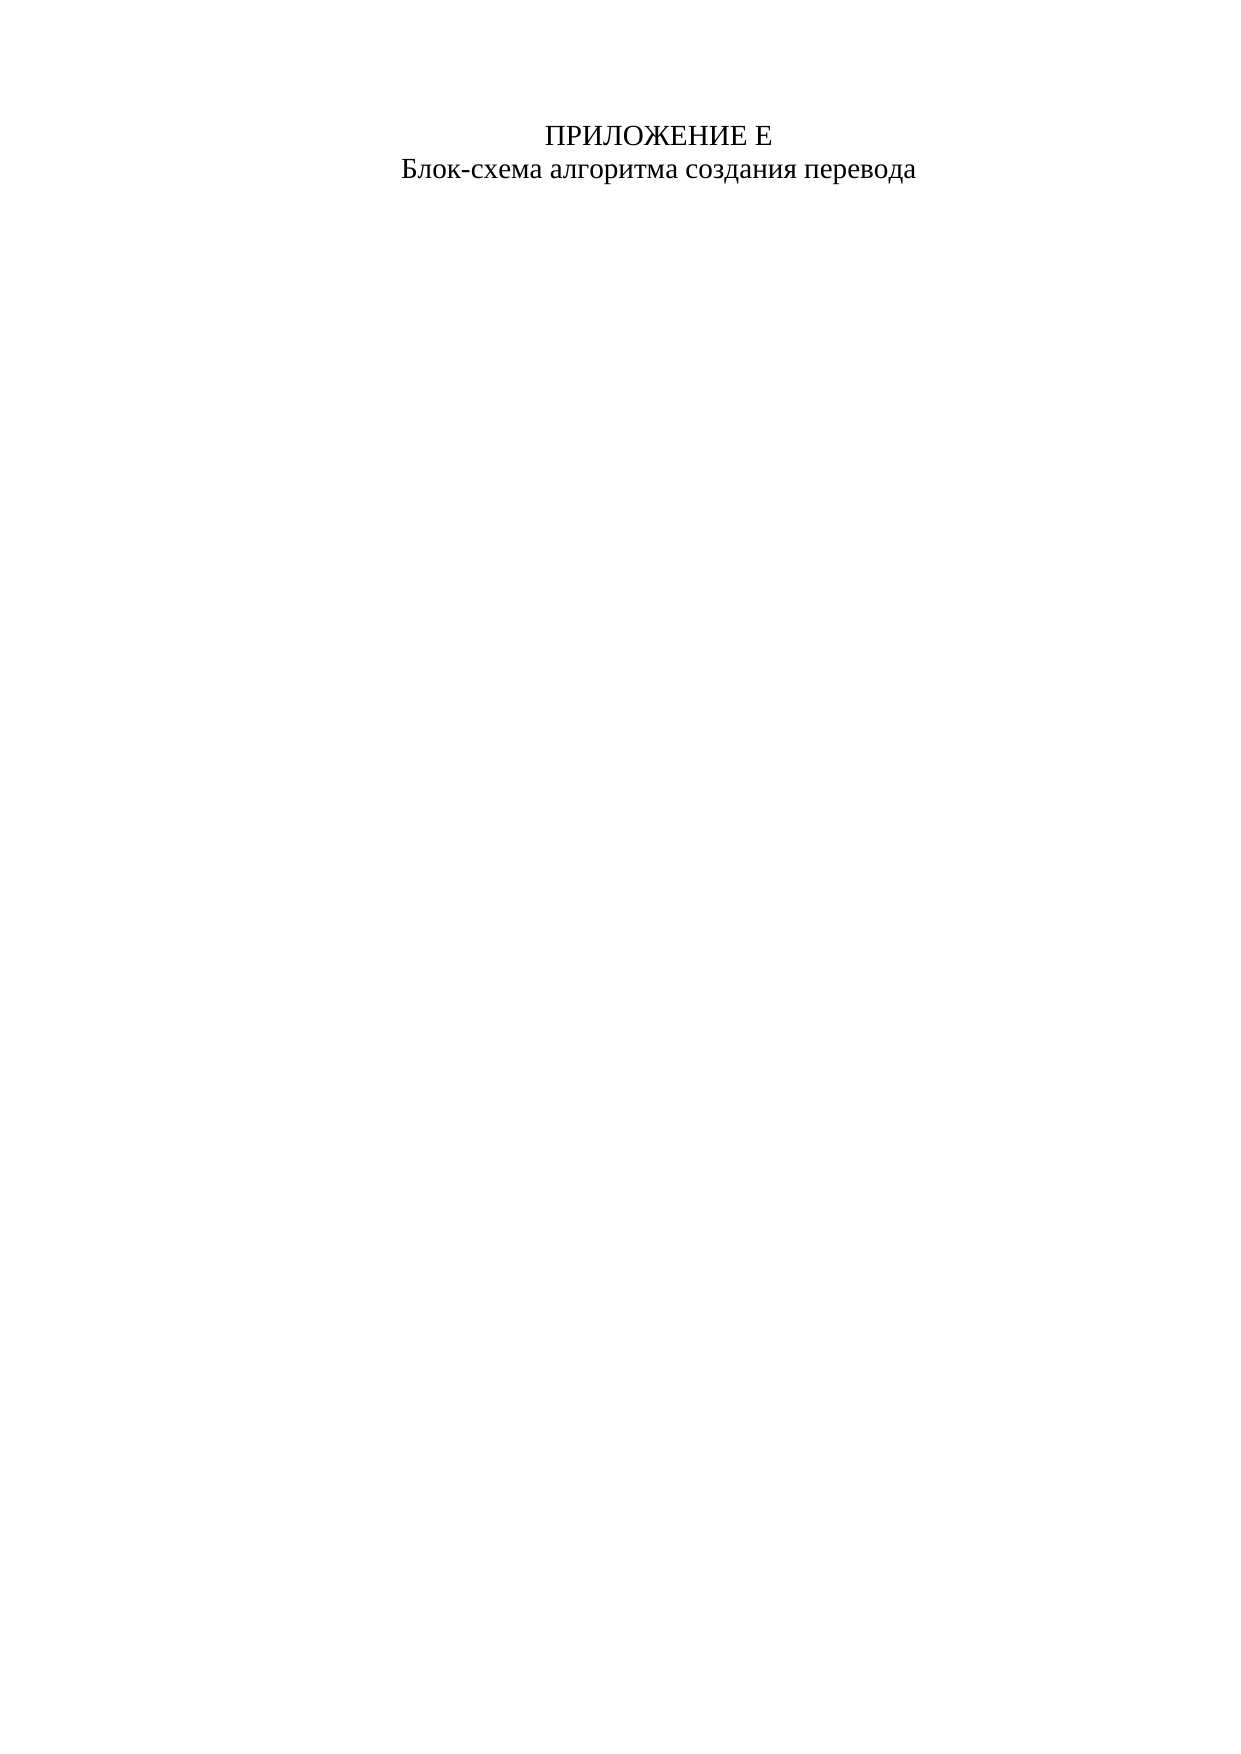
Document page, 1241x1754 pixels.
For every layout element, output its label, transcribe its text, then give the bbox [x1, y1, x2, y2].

text Блок-схема алгоритма создания перевода [136, 152, 1181, 185]
text ПРИЛОЖЕНИЕ Е [136, 118, 1181, 152]
